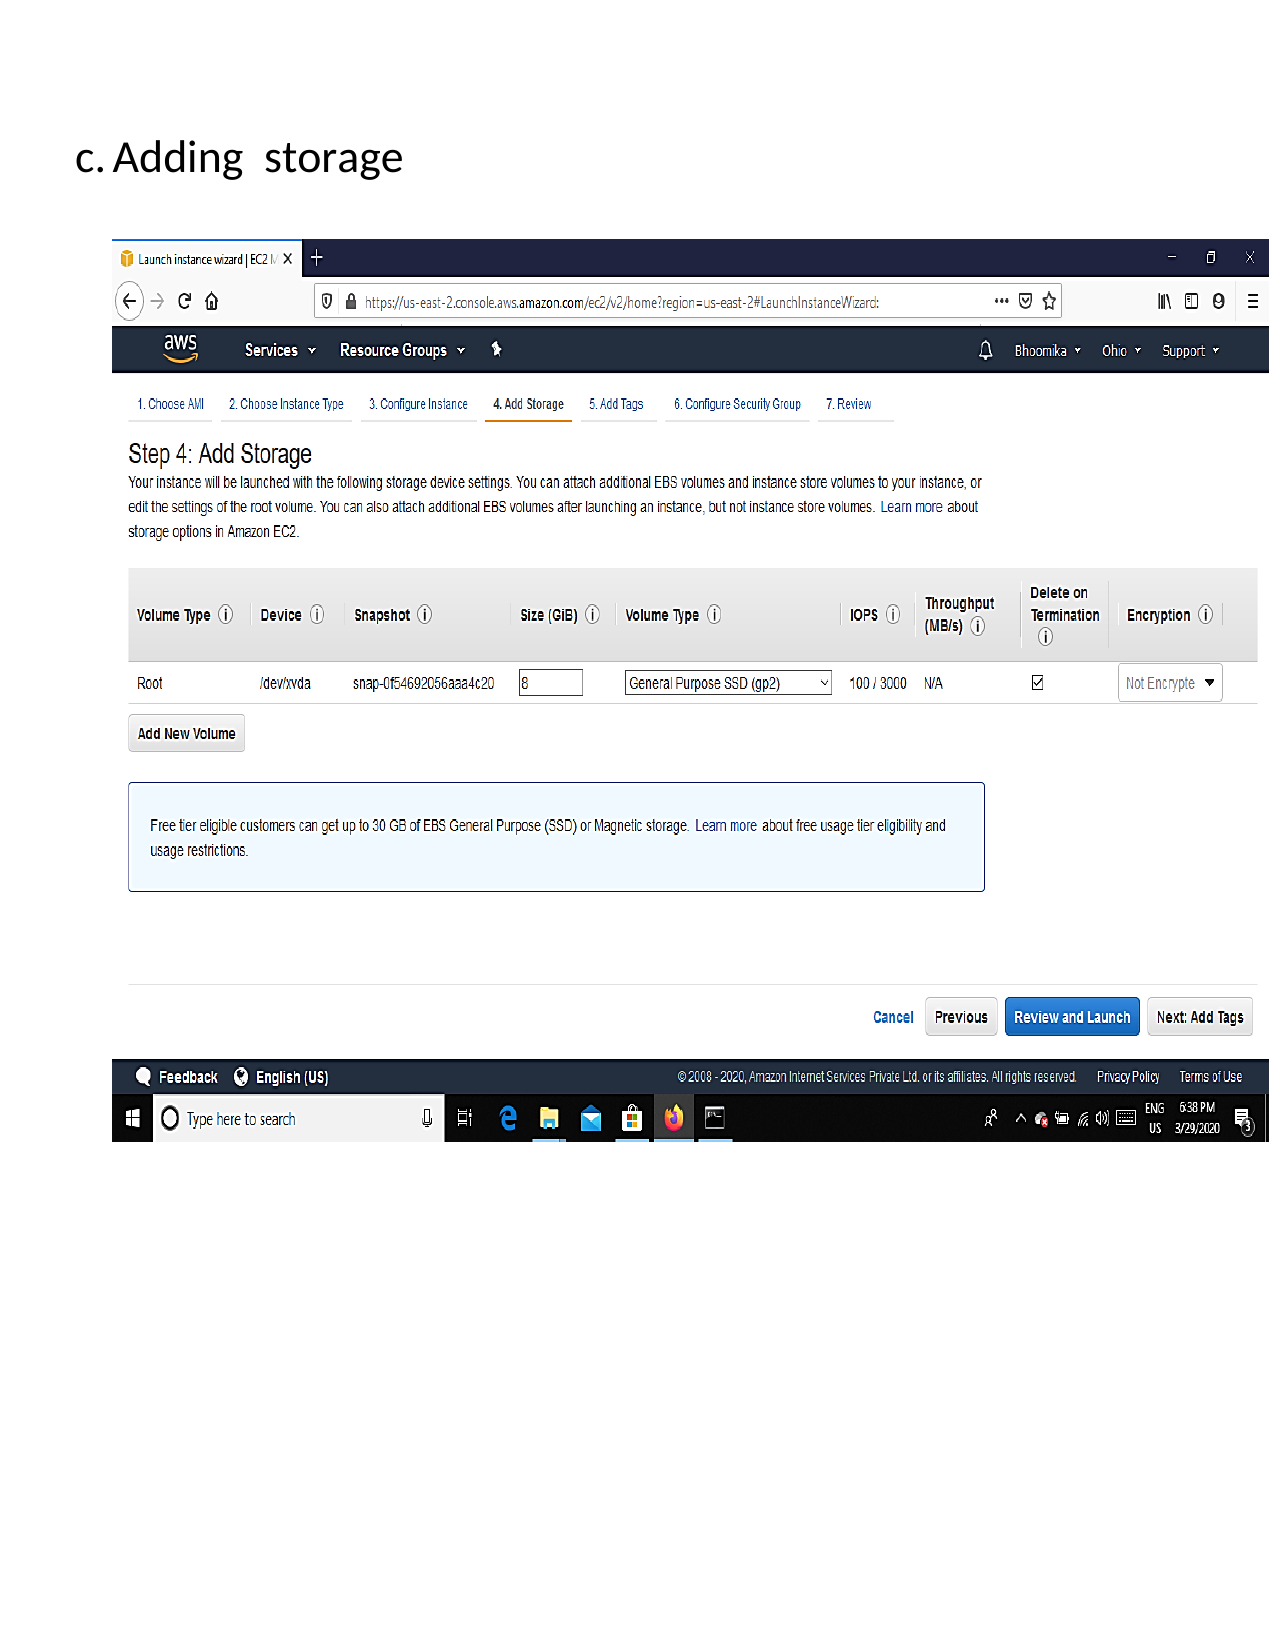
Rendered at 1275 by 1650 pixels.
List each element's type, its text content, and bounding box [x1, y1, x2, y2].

picture [112, 239, 1269, 1142]
list Adding storage [75, 128, 1200, 184]
